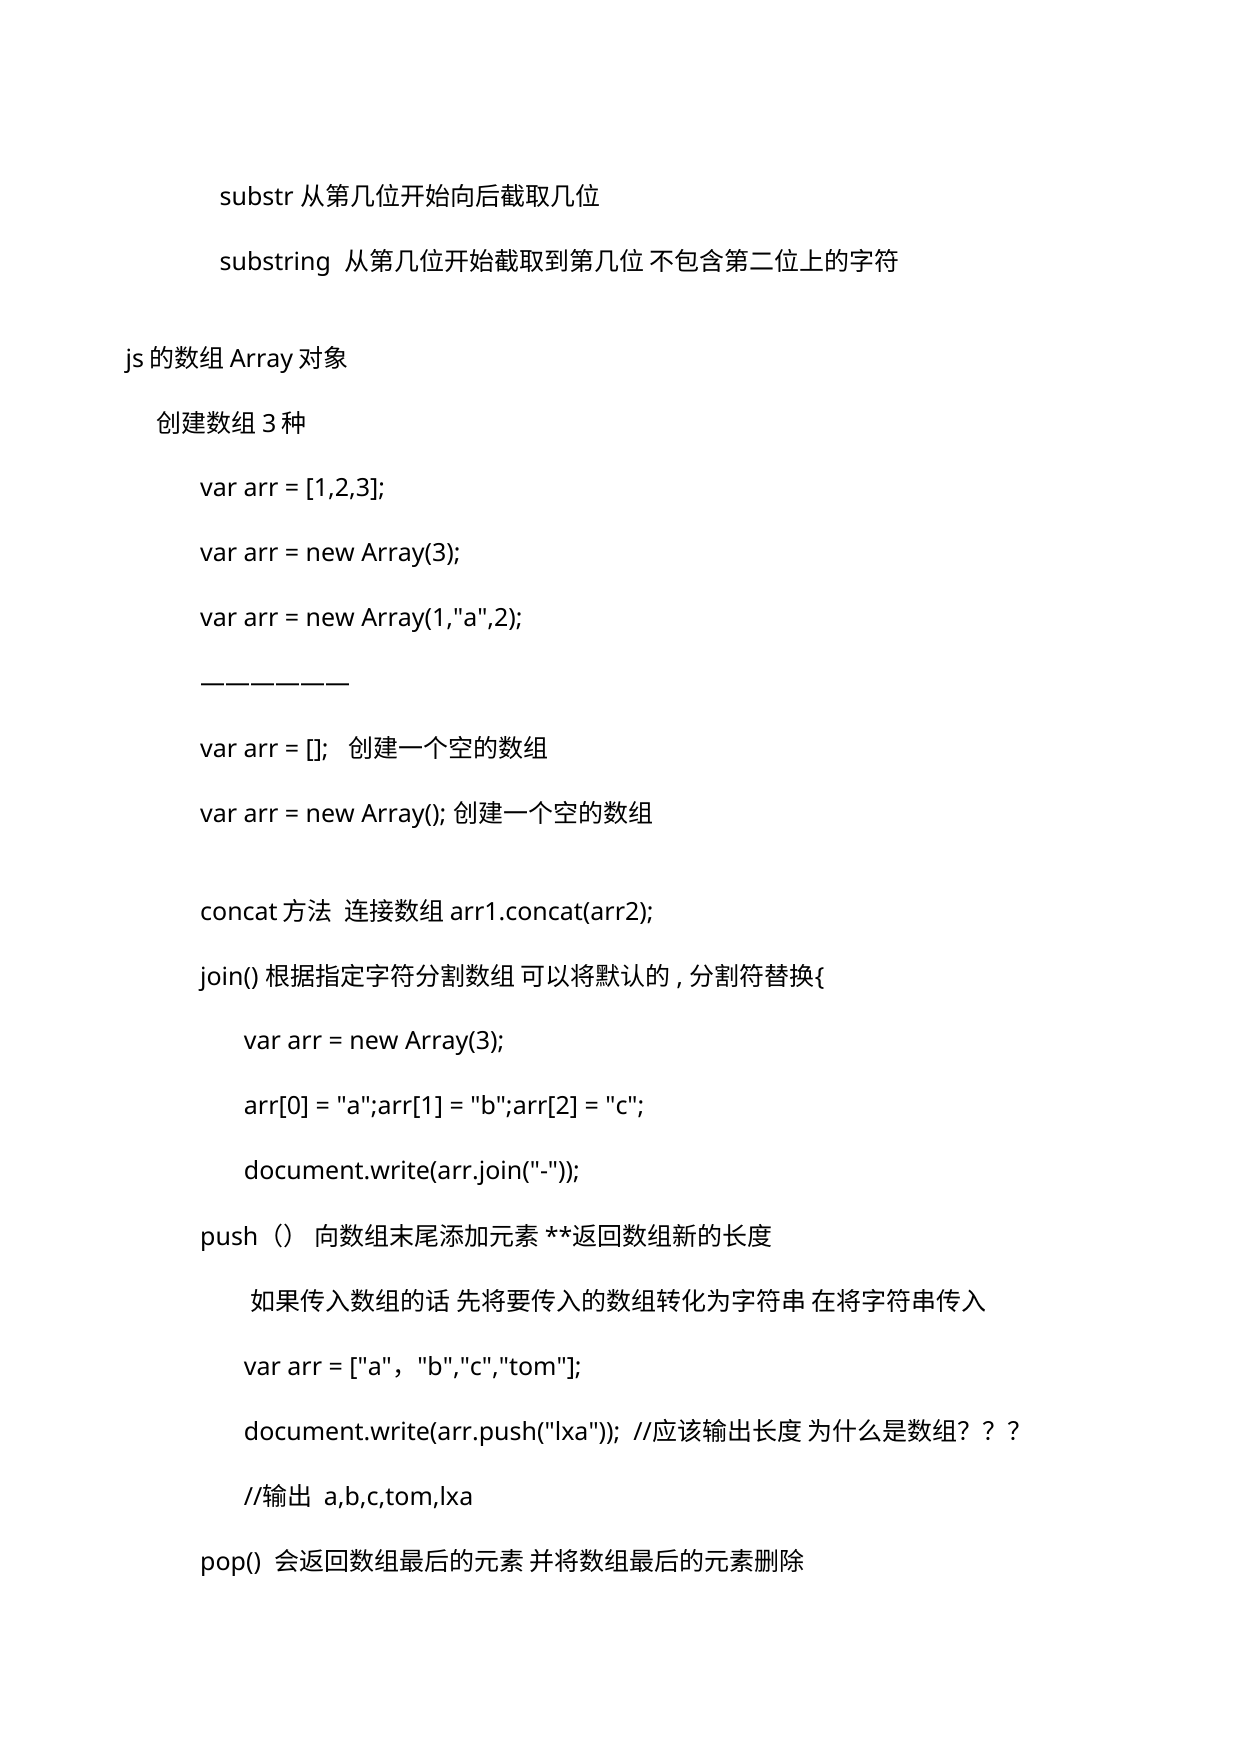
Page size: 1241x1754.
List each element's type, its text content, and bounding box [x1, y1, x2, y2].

text var arr = ["a"，"b","c","tom"]; [112, 1332, 1128, 1397]
text document.write(arr.join("-")); [112, 1137, 1128, 1202]
text concat方法 连接数组 arr1.concat(arr2); [112, 877, 1128, 942]
text 如果传入数组的话 先将要传入的数组转化为字符串 在将字符串传入 [112, 1267, 1128, 1332]
text var arr = new Array(); 创建一个空的数组 [112, 779, 1128, 844]
text substr 从第几位开始向后截取几位 [112, 162, 1128, 227]
text substring 从第几位开始截取到第几位 不包含第二位上的字符 [112, 227, 1128, 292]
text pop() 会返回数组最后的元素 并将数组最后的元素删除 [112, 1527, 1128, 1592]
text var arr = new Array(3); [112, 519, 1128, 584]
text push（） 向数组末尾添加元素 **返回数组新的长度 [112, 1202, 1128, 1267]
text 创建数组 3种 [112, 389, 1128, 454]
text var arr = []; 创建一个空的数组 [112, 714, 1128, 779]
text arr[0] = "a";arr[1] = "b";arr[2] = "c"; [112, 1072, 1128, 1137]
text js的数组 Array对象 [112, 324, 1128, 389]
text document.write(arr.push("lxa")); //应该输出长度 为什么是数组？？？ [112, 1397, 1128, 1462]
text —————— [112, 649, 1128, 714]
text var arr = new Array(3); [112, 1007, 1128, 1072]
text var arr = [1,2,3]; [112, 454, 1128, 519]
text join() 根据指定字符分割数组 可以将默认的 , 分割符替换{ [112, 942, 1128, 1007]
text var arr = new Array(1,"a",2); [112, 584, 1128, 649]
text //输出 a,b,c,tom,lxa [112, 1462, 1128, 1527]
